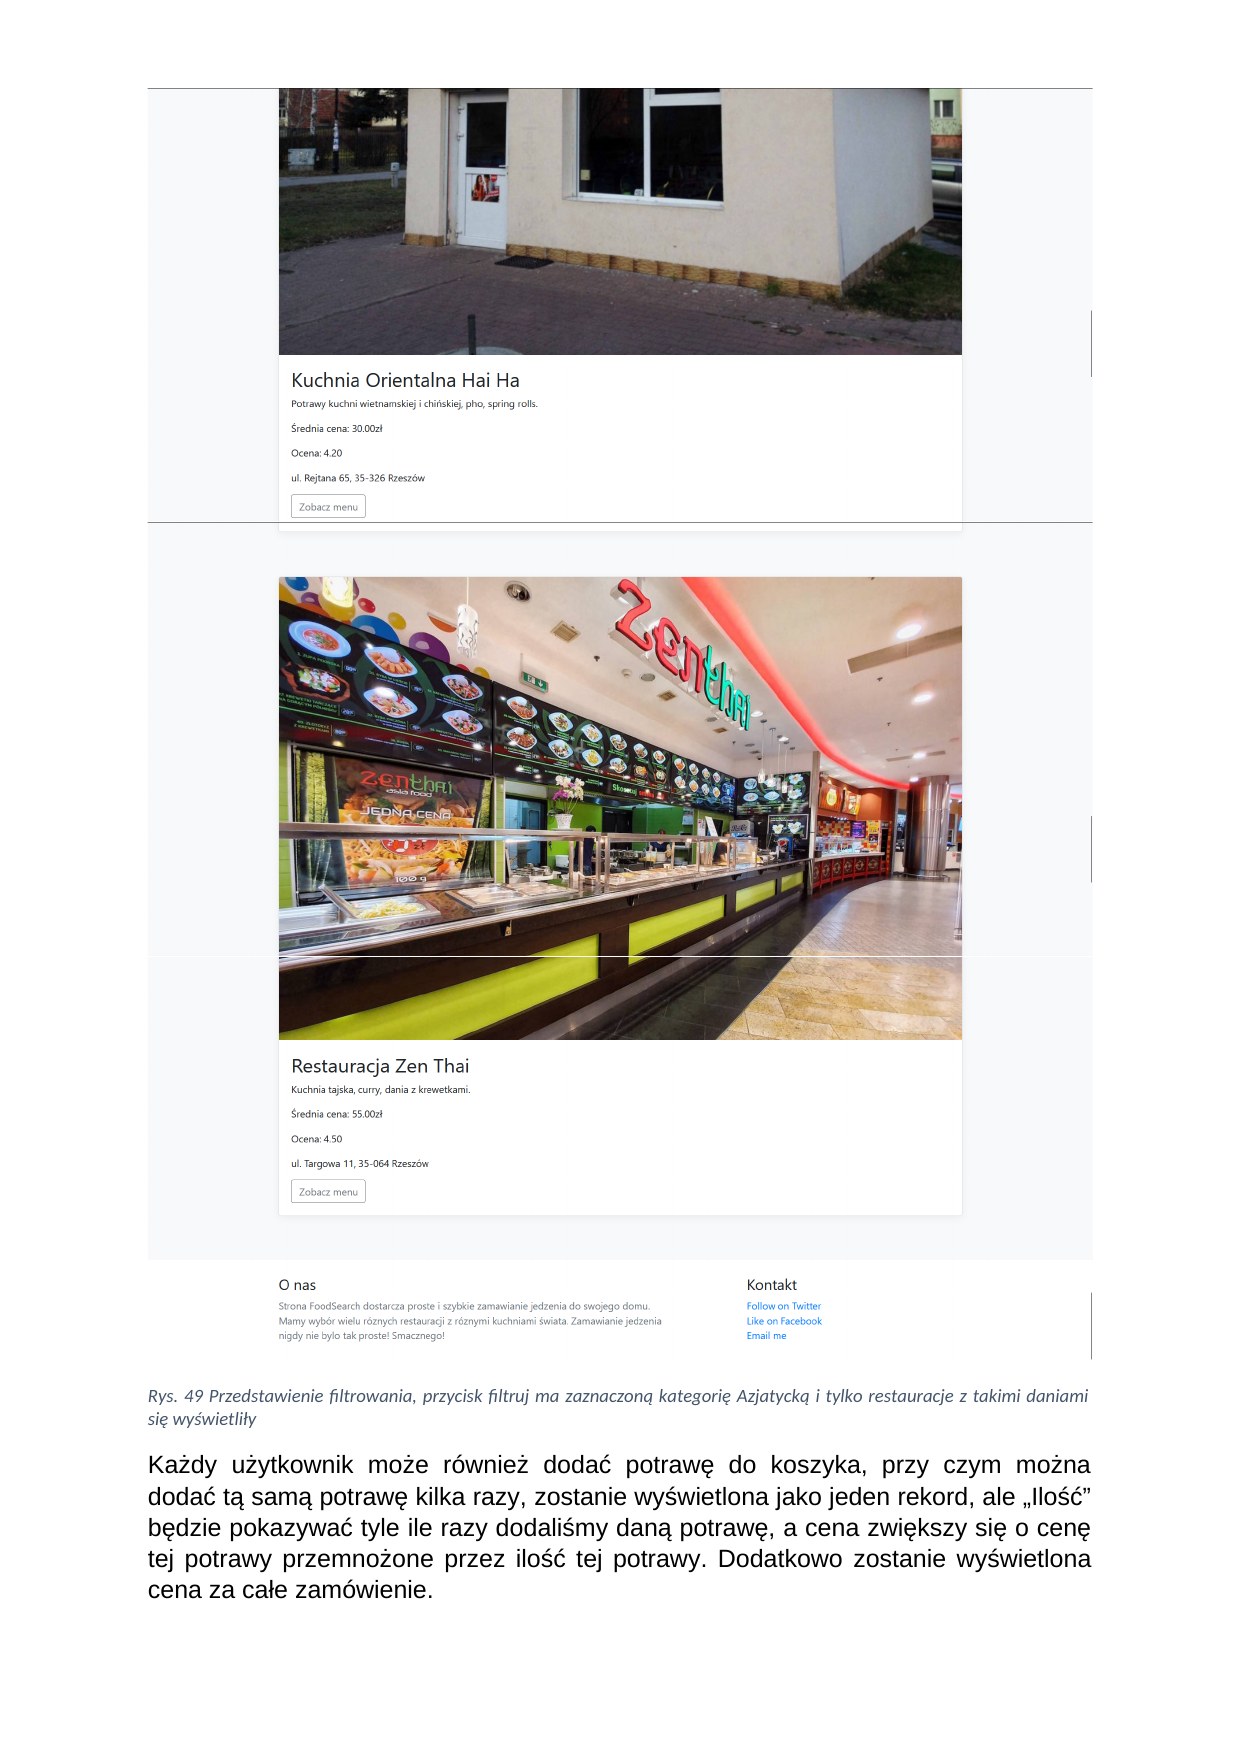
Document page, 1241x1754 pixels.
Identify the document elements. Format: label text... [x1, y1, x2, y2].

picture [147, 957, 1093, 1365]
text Każdy użytkownik może również dodać potrawę do koszyka, przy czym można dodać tą samą potrawę kilka razy, zostanie wyświetlona jako jeden rekord, ale „Ilość” będzie pokazywać tyle ile razy dodaliśmy daną potrawę, a cena zwiększy się o cenę tej potrawy przemnożone przez ilość tej potrawy. Dodatkowo zostanie wyświetlona cena za całe zamówienie. [148, 1450, 1093, 1603]
text Rys. 49 Przedstawienie filtrowania, przycisk filtruj ma zaznaczoną kategorię Azjatycką i tylko restauracje z takimi daniami się wyświetliły [148, 1384, 1093, 1429]
picture [147, 522, 1093, 956]
picture [147, 88, 1093, 521]
